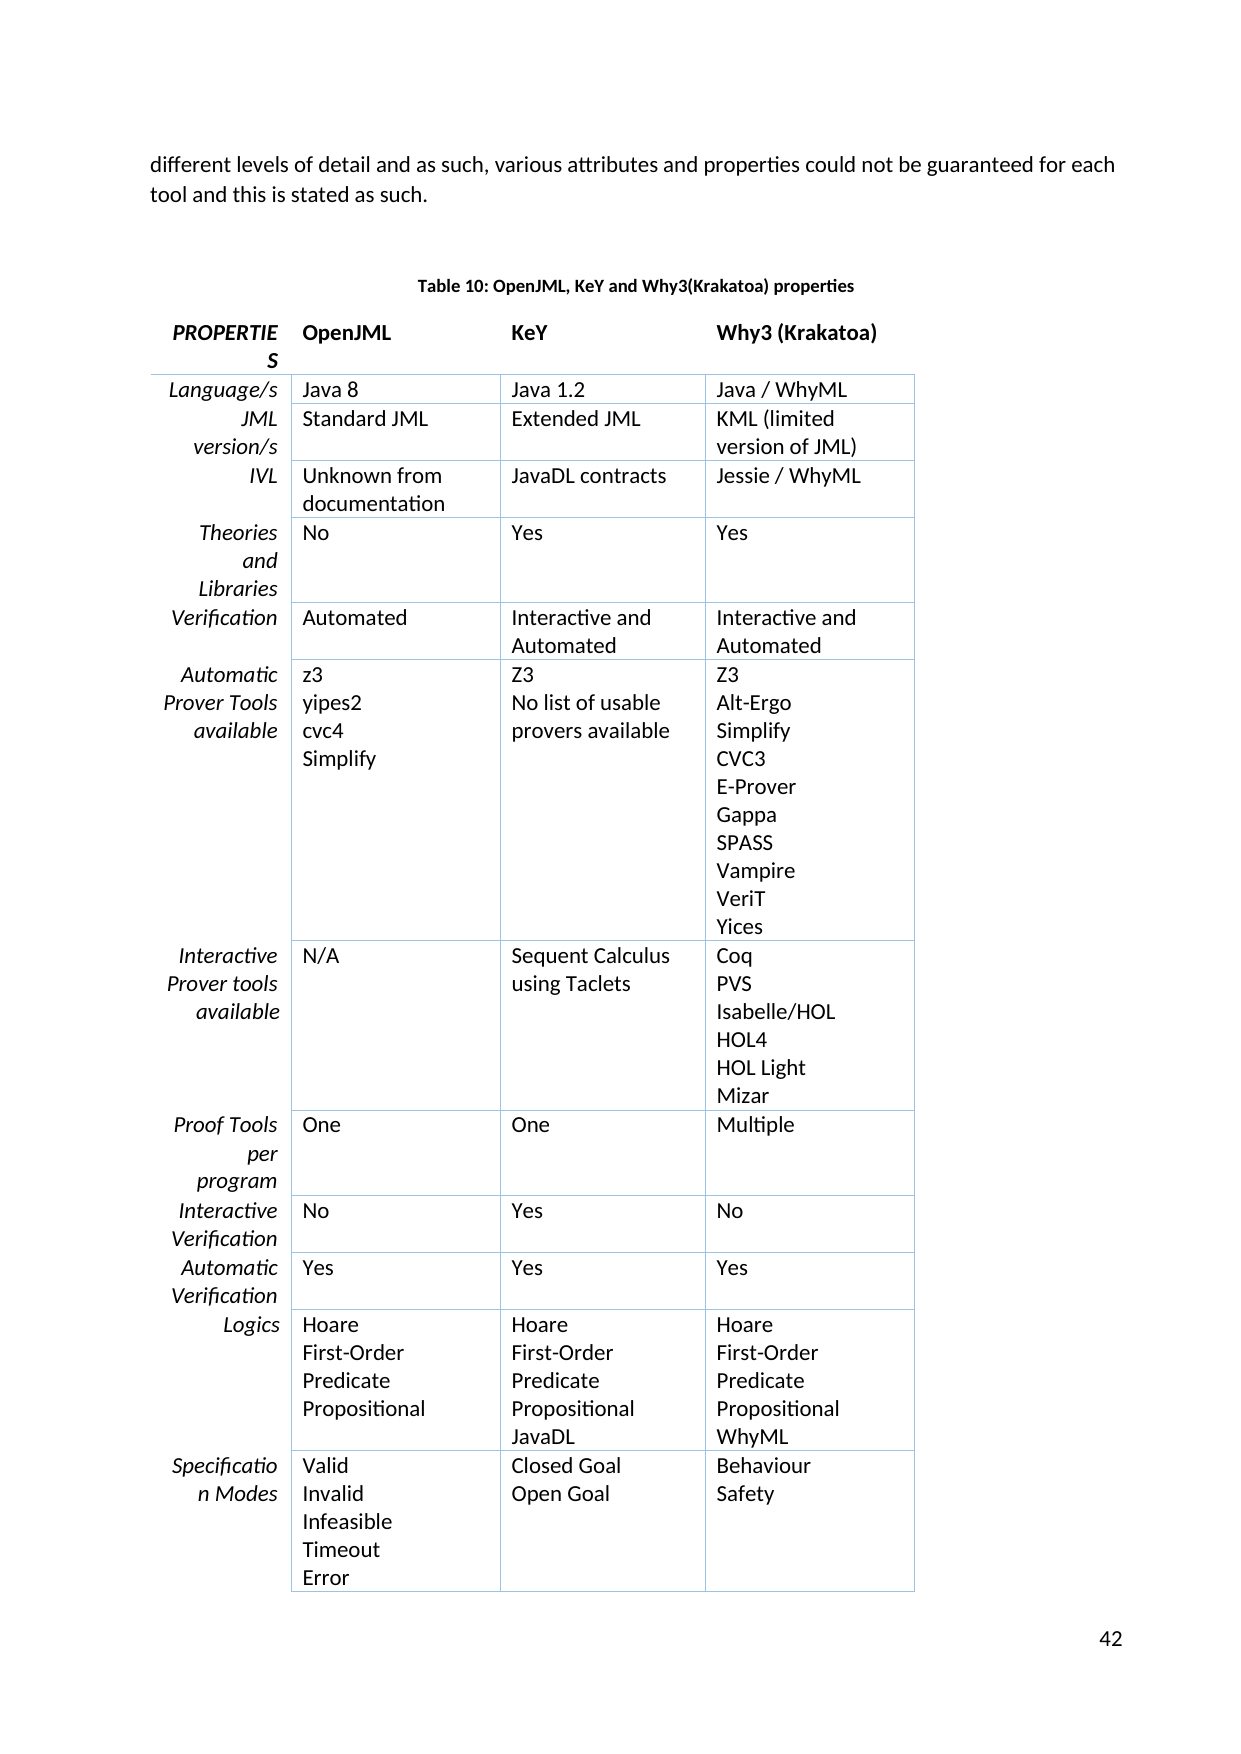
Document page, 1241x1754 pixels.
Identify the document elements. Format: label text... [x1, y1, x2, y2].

table_cell Extended JML [501, 404, 705, 460]
table_header PROPERTIES [151, 318, 291, 374]
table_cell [501, 1451, 705, 1591]
table_cell Java 1.2 [501, 375, 705, 403]
table_cell One [501, 1111, 705, 1195]
table_cell z3 yipes2 cvc4 Simplify [292, 660, 500, 940]
table_cell Logics [151, 1309, 291, 1450]
table_cell Theories and Libraries [151, 517, 291, 602]
table_header Why3 (Krakatoa) [705, 318, 914, 374]
table_cell Java 8 [292, 375, 500, 403]
table_cell Behaviour Safety [706, 1451, 914, 1591]
table_cell Yes [501, 1196, 705, 1252]
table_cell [292, 1451, 500, 1591]
table_cell No [292, 1196, 500, 1252]
table_cell Yes [292, 1253, 500, 1309]
table_cell N/A [292, 941, 500, 1109]
table_cell JML version/s [151, 403, 291, 460]
table_cell Language/s [151, 375, 291, 403]
table_cell Z3 No list of usable provers available [501, 660, 705, 940]
table_cell Interactive and Automated [706, 603, 914, 659]
table_cell One [292, 1111, 500, 1195]
table_cell Hoare First-Order Predicate Propositional WhyML [706, 1310, 914, 1450]
table_cell Jessie / WhyML [706, 461, 914, 517]
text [150, 150, 1122, 208]
table_cell Proof Tools per program [151, 1110, 291, 1195]
table_cell Automatic Prover Tools available [151, 659, 291, 940]
table_cell Multiple [706, 1111, 914, 1195]
table_cell Yes [706, 518, 914, 602]
table_cell Sequent Calculus using Taclets [501, 941, 705, 1109]
table_cell Specification Modes [151, 1450, 291, 1591]
table_cell Java / WhyML [706, 375, 914, 403]
table_cell No [292, 518, 500, 602]
table_cell Interactive Verification [151, 1195, 291, 1252]
table_cell Yes [501, 518, 705, 602]
table_cell Interactive and Automated [501, 603, 705, 659]
table_cell Hoare First-Order Predicate Propositional [292, 1310, 500, 1450]
table_cell Standard JML [292, 404, 500, 460]
table_cell No [706, 1196, 914, 1252]
table_cell IVL [151, 460, 291, 517]
table_cell Unknown from documentation [292, 461, 500, 517]
table_cell Automatic Verification [151, 1252, 291, 1309]
table_cell KML (limited version of JML) [706, 404, 914, 460]
table_header OpenJML [291, 318, 500, 374]
table_cell Yes [501, 1253, 705, 1309]
table_cell Hoare First-Order Predicate Propositional JavaDL [501, 1310, 705, 1450]
table_cell Z3 Alt-Ergo Simplify CVC3 E-Prover Gappa SPASS Vampire VeriT Yices [706, 660, 914, 940]
table_header KeY [500, 318, 705, 374]
table_cell Yes [706, 1253, 914, 1309]
table_cell Automated [292, 603, 500, 659]
table_cell Coq PVS Isabelle/HOL HOL4 HOL Light Mizar [706, 941, 914, 1109]
table_cell Interactive Prover tools available [151, 940, 291, 1109]
table_cell JavaDL contracts [501, 461, 705, 517]
table_cell Verification [151, 602, 291, 659]
